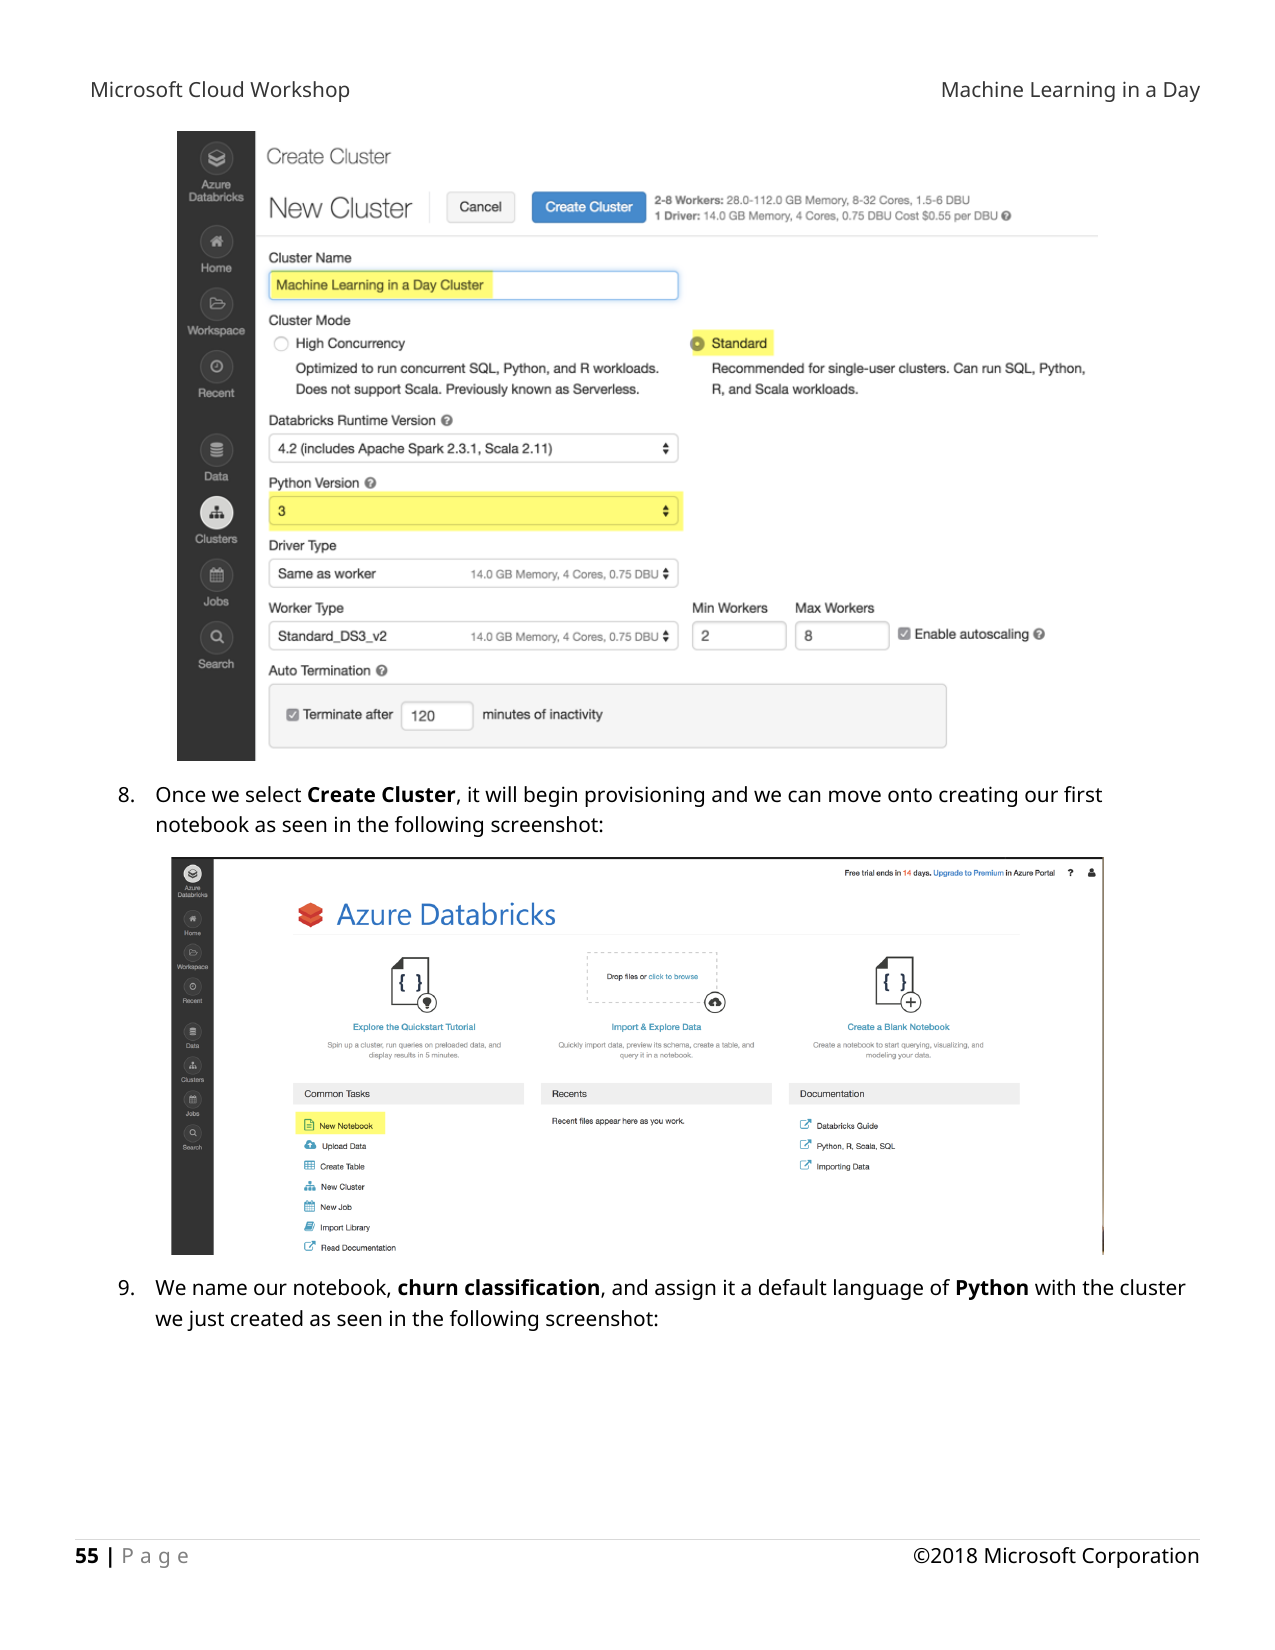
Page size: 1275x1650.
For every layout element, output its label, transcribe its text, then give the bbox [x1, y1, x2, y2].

list We name our notebook, churn classification, and assign it a default language of Python with the cluster we just created as seen in the following screenshot: [118, 1273, 1200, 1332]
picture [171, 857, 1104, 1255]
list Once we select Create Cluster, it will begin provisioning and we can move onto creating our first notebook as seen in the following screenshot: [118, 780, 1200, 839]
picture [177, 131, 1098, 761]
